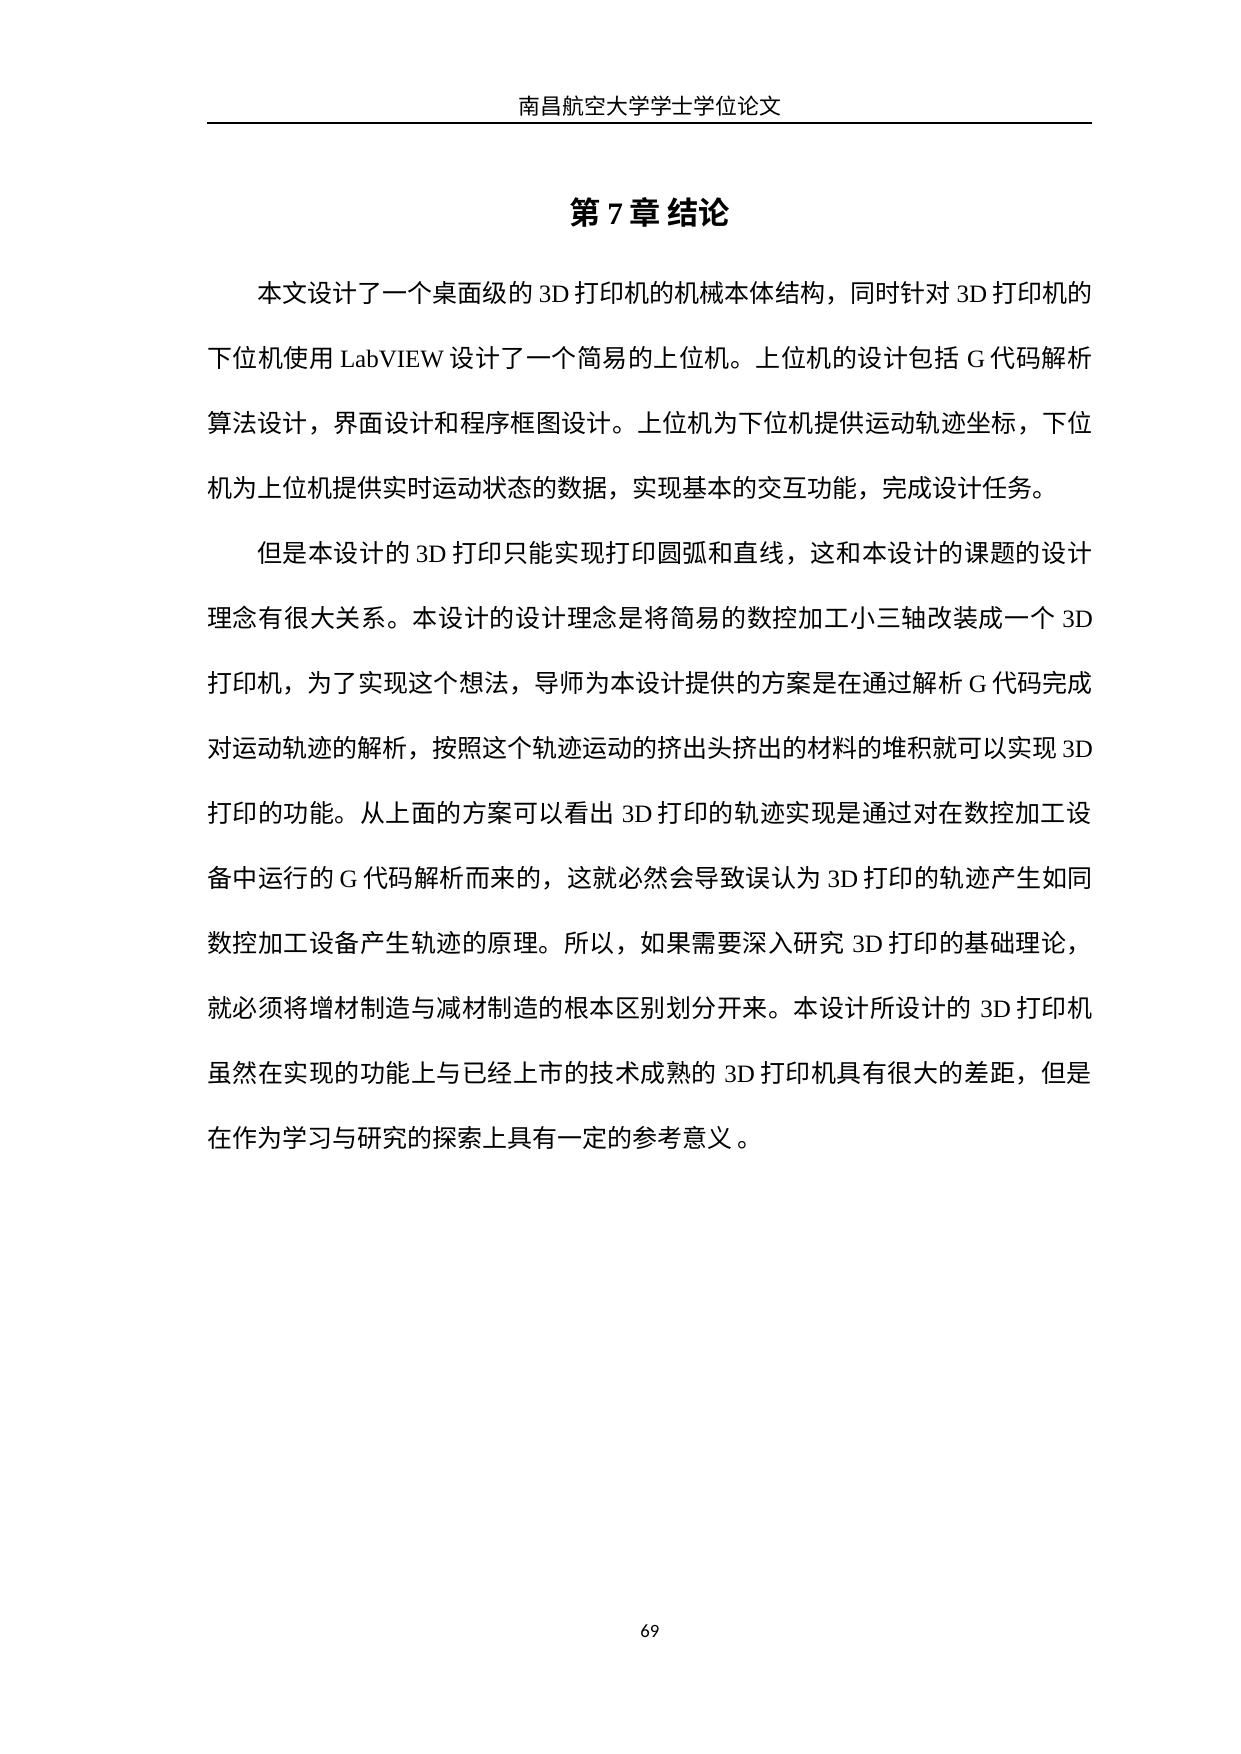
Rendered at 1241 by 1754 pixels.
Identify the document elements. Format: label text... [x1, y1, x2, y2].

text 但是本设计的3D打印只能实现打印圆弧和直线，这和本设计的课题的设计理念有很大关系。本设计的设计理念是将简易的数控加工小三轴改装成一个3D打印机，为了实现这个想法，导师为本设计提供的方案是在通过解析G代码完成对运动轨迹的解析，按照这个轨迹运动的挤出头挤出的材料的堆积就可以实现3D打印的功能。从上面的方案可以看出3D打印的轨迹实现是通过对在数控加工设备中运行的G代码解析而来的，这就必然会导致误认为3D打印的轨迹产生如同数控加工设备产生轨迹的原理。所以，如果需要深入研究3D打印的基础理论，就必须将增材制造与减材制造的根本区别划分开来。本设计所设计的3D打印机虽然在实现的功能上与已经上市的技术成熟的3D打印机具有很大的差距，但是在作为学习与研究的探索上具有一定的参考意义 。 [207, 519, 1092, 1169]
subtitle 第7章 结论 [207, 178, 1092, 243]
text 本文设计了一个桌面级的3D打印机的机械本体结构，同时针对3D打印机的下位机使用LabVIEW设计了一个简易的上位机。上位机的设计包括G代码解析算法设计，界面设计和程序框图设计。上位机为下位机提供运动轨迹坐标，下位机为上位机提供实时运动状态的数据，实现基本的交互功能，完成设计任务。 [207, 259, 1092, 519]
